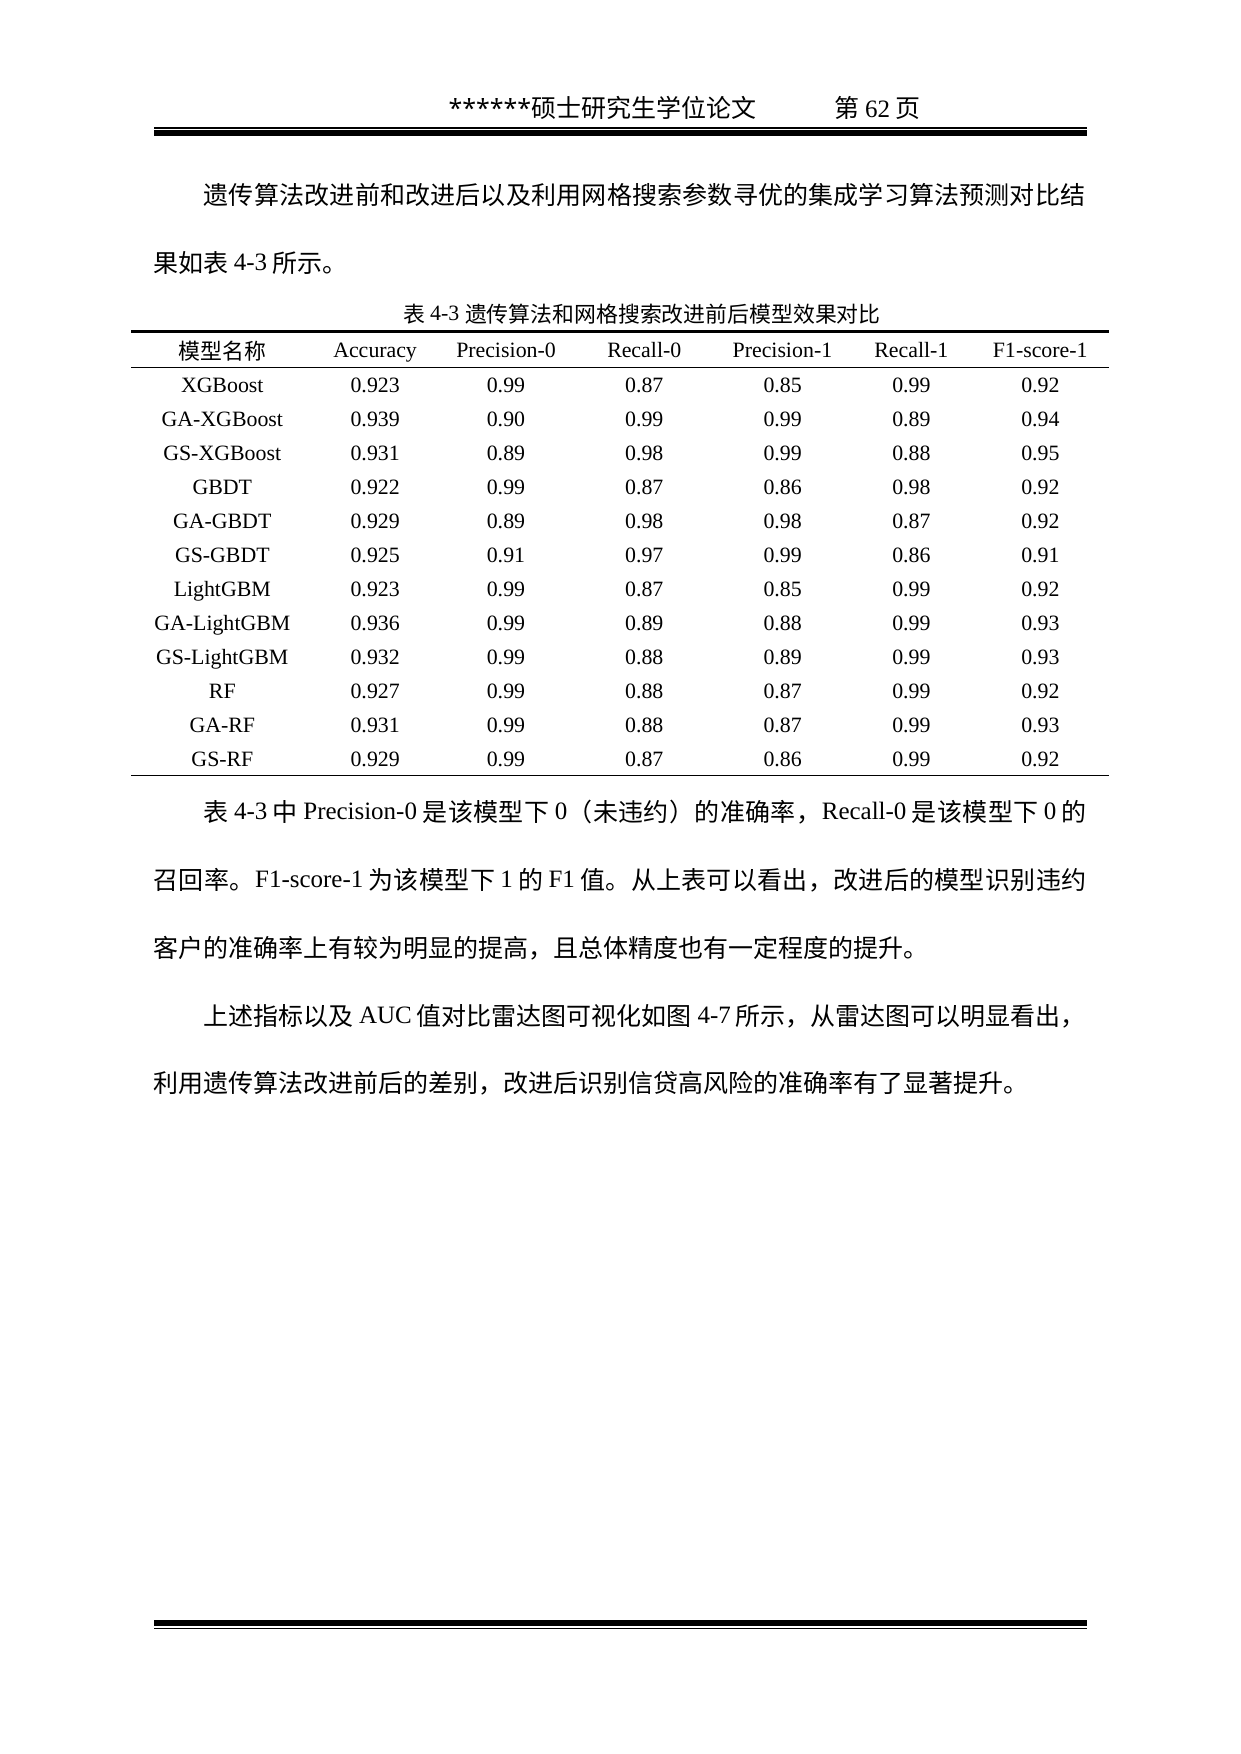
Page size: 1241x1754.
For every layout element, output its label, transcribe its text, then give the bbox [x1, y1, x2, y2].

table_cell 0.87 0.99 0.98 0.87 0.98 0.97 0.87 0.89 0.88 0.88 0.88 0.87 [575, 368, 713, 775]
table_header Recall-0 [575, 333, 713, 367]
table_cell 0.923 0.939 0.931 0.922 0.929 0.925 0.923 0.936 0.932 0.927 0.931 0.929 [313, 368, 437, 775]
table_header Accuracy [313, 333, 437, 367]
table_cell 0.85 0.99 0.99 0.86 0.98 0.99 0.85 0.88 0.89 0.87 0.87 0.86 [713, 368, 851, 775]
text 表4-3 遗传算法和网格搜索改进前后模型效果对比 [153, 296, 1087, 330]
table_cell 0.99 0.89 0.88 0.98 0.87 0.86 0.99 0.99 0.99 0.99 0.99 0.99 [851, 368, 971, 775]
table_header Recall-1 [851, 333, 971, 367]
table_header Precision-0 [437, 333, 575, 367]
text 上述指标以及AUC值对比雷达图可视化如图4-7所示，从雷达图可以明显看出，利用遗传算法改进前后的差别，改进后识别信贷高风险的准确率有了显著提升。 [153, 980, 1087, 1116]
table_cell 0.92 0.94 0.95 0.92 0.92 0.91 0.92 0.93 0.93 0.92 0.93 0.92 [971, 368, 1109, 775]
text 表4-3中Precision-0是该模型下0（未违约）的准确率，Recall-0是该模型下0的召回率。F1-score-1为该模型下1的F1值。从上表可以看出，改进后的模型识别违约客户的准确率上有较为明显的提高，且总体精度也有一定程度的提升。 [153, 776, 1087, 980]
table_cell XGBoost GA-XGBoost GS-XGBoost GBDT GA-GBDT GS-GBDT LightGBM GA-LightGBM GS-LightGBM RF GA-RF GS-RF [131, 368, 313, 775]
table_cell 0.99 0.90 0.89 0.99 0.89 0.91 0.99 0.99 0.99 0.99 0.99 0.99 [437, 368, 575, 775]
table_header Precision-1 [713, 333, 851, 367]
table_header F1-score-1 [971, 333, 1109, 367]
text 遗传算法改进前和改进后以及利用网格搜索参数寻优的集成学习算法预测对比结果如表4-3所示。 [153, 160, 1087, 296]
table_header 模型名称 [131, 333, 313, 367]
